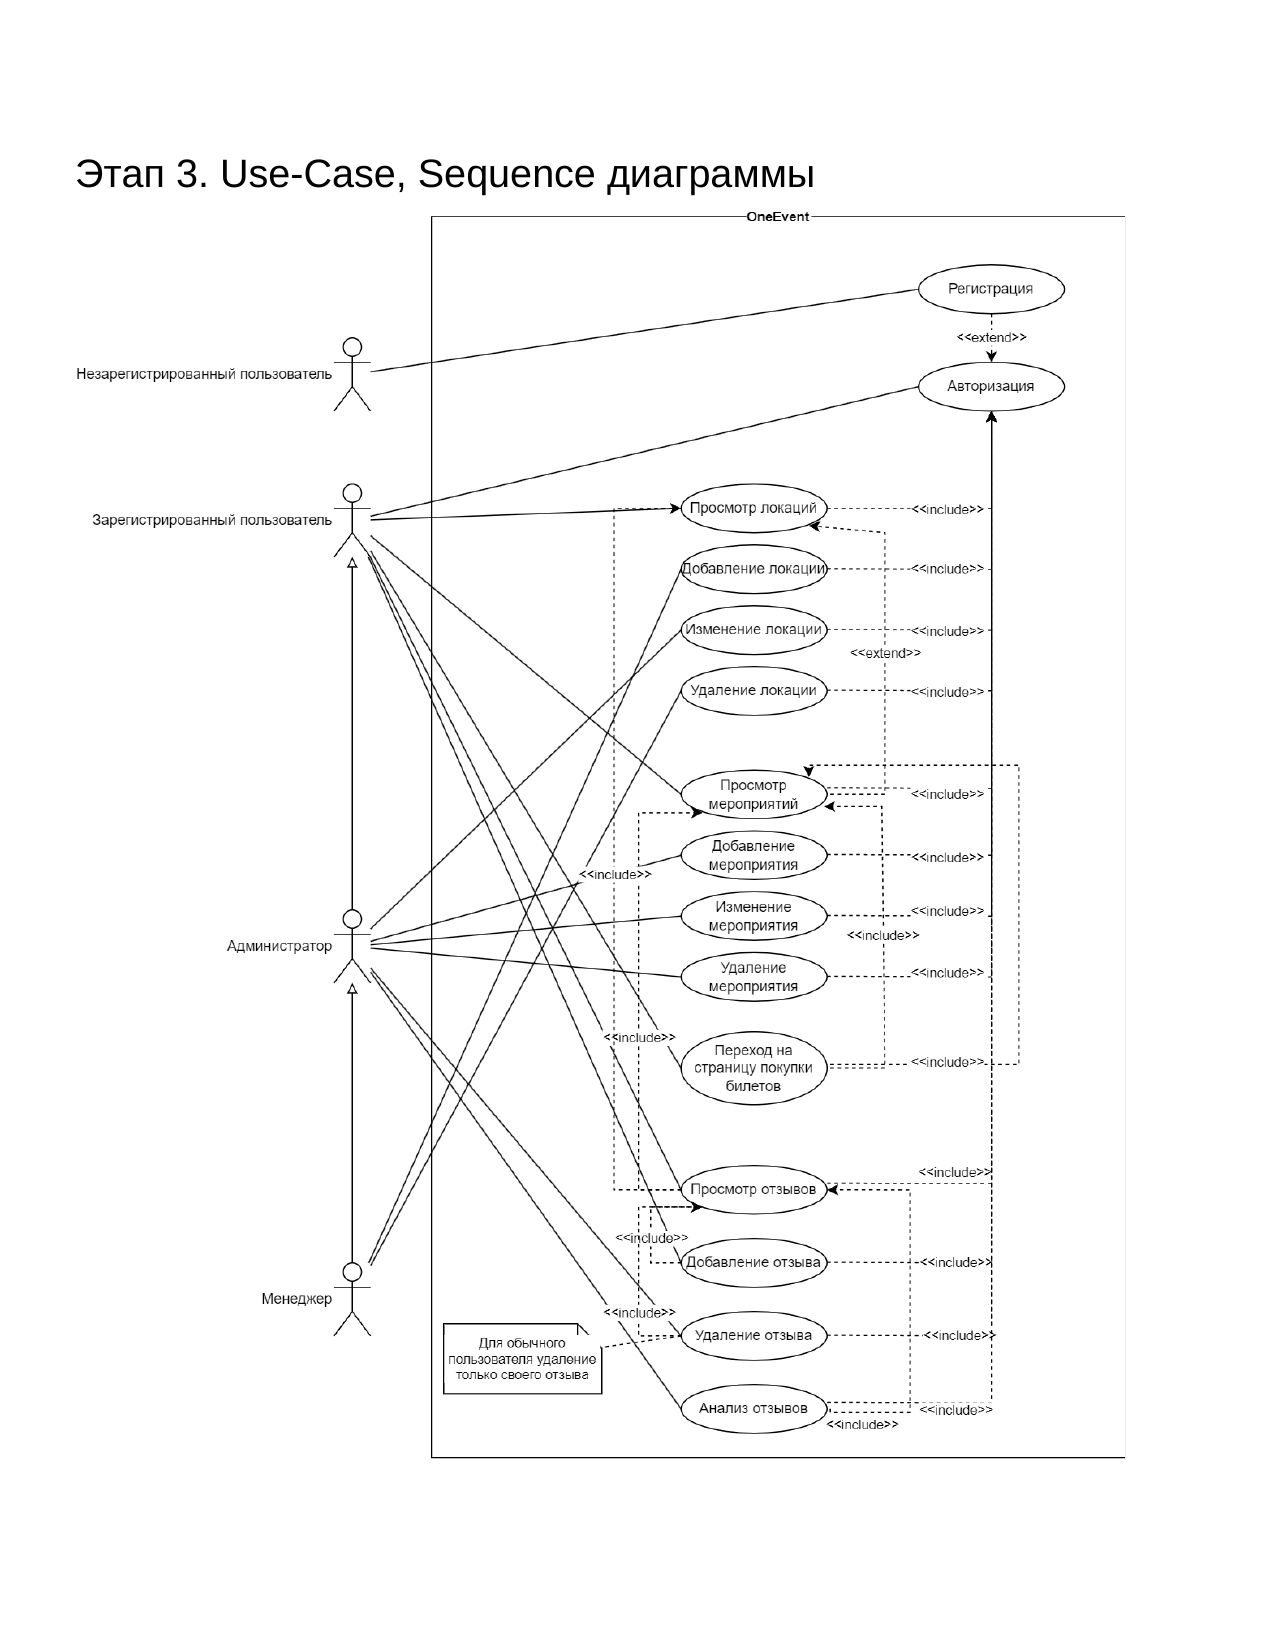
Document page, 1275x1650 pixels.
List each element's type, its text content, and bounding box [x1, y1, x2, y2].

picture [75, 208, 1125, 1459]
subtitle Этап 3. Use-Case, Sequence диаграммы [75, 150, 1125, 196]
